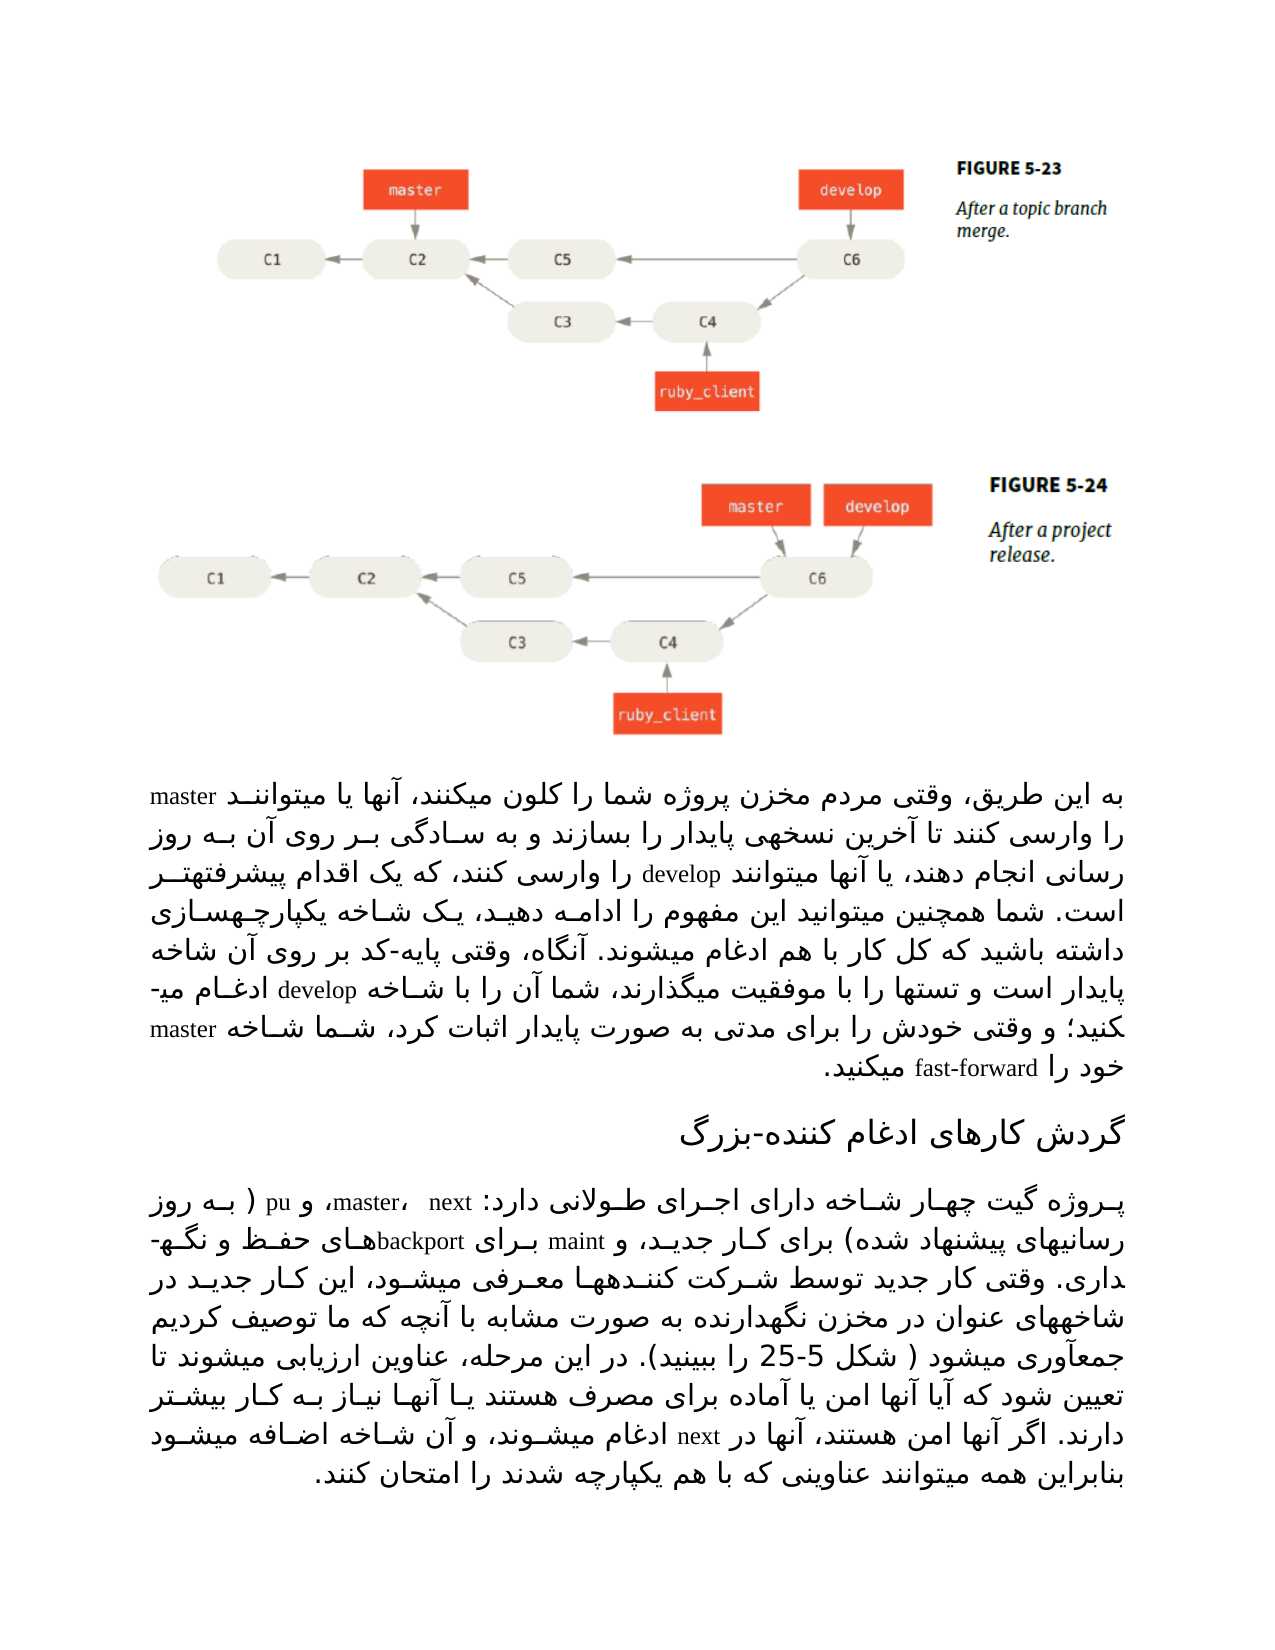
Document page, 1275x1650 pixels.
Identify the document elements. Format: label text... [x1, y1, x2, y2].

text گردش کارهای ادغام کننده-بزرگ [150, 1114, 1125, 1152]
text پروژه گیت چهار شاخه دارای اجرای طولانی دارد: master، next، و pu ( به روز رسانیهای پیشنهاد شده) برای کار جدید، و maint برای backportهای حفظ و نگهداری. وقتی کار جدید توسط شرکت کنندهها معرفی میشود، این کار جدید در شاخههای عنوان در مخزن نگهدارنده به صورت مشابه با آنچه که ما توصیف کردیم جمعآوری میشود ( شکل 5-25 را ببینید). در این مرحله، عناوین ارزیابی میشوند تا تعیین شود که آیا آنها امن یا آماده برای مصرف هستند یا آنها نیاز به کار بیشتر دارند. اگر آنها امن هستند، آنها در next ادغام میشوند، و آن شاخه اضافه میشود بنابراین همه میتوانند عناوینی که با هم یکپارچه شدند را امتحان کنند. [150, 1183, 1125, 1490]
text به این طریق، وقتی مردم مخزن پروژه شما را کلون میکنند، آنها یا میتوانند master را وارسی کنند تا آخرین نسخهی پایدار را بسازند و به سادگی بر روی آن به روز رسانی انجام دهند، یا آنها میتوانند develop را وارسی کنند، که یک اقدام پیشرفتهتر است. شما همچنین میتوانید این مفهوم را ادامه دهید، یک شاخه یکپارچهسازی داشته باشید که کل کار با هم ادغام میشوند. آنگاه، وقتی پایه-کد بر روی آن شاخه پایدار است و تستها را با موفقیت میگذارند، شما آن را با شاخه develop ادغام میکنید؛ و وقتی خودش را برای مدتی به صورت پایدار اثبات کرد، شما شاخه master خود را fast-forward میکنید. [150, 777, 1125, 1084]
